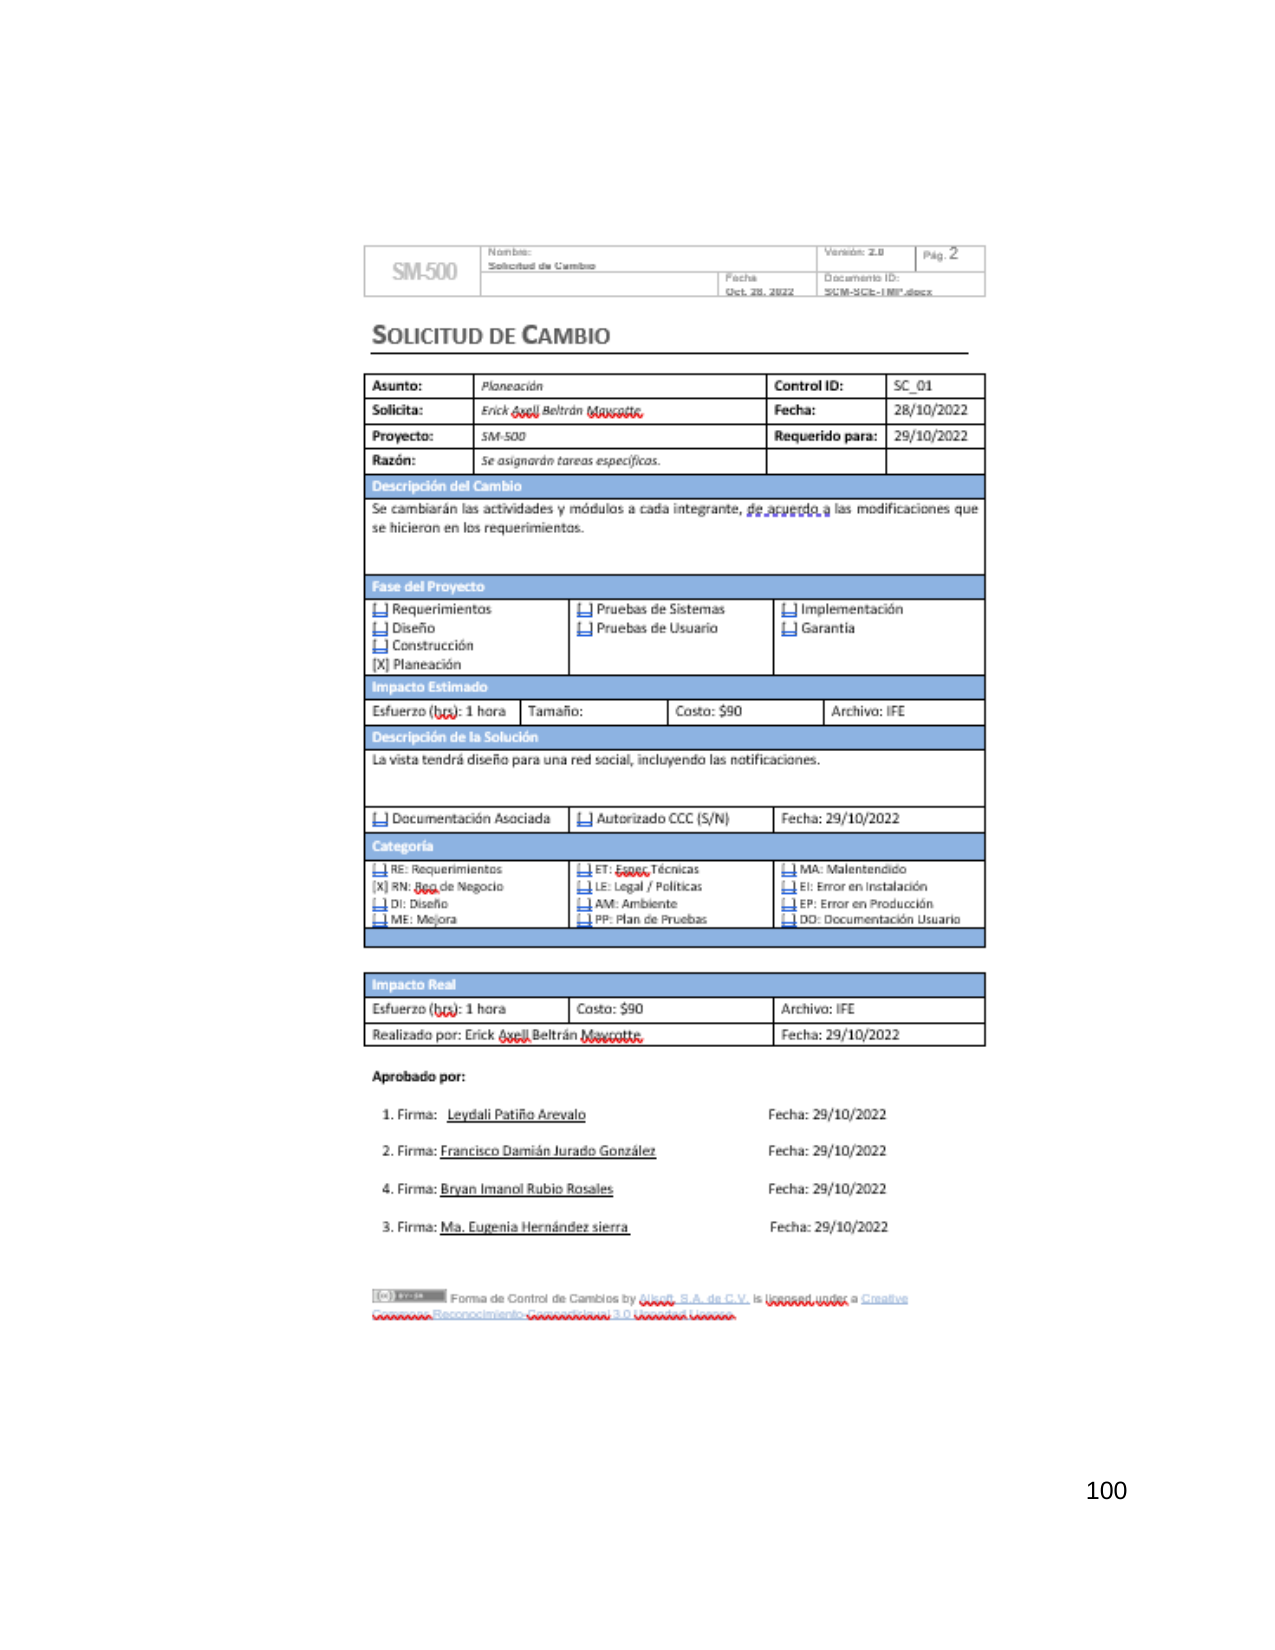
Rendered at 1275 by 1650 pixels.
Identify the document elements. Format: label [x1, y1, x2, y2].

picture [347, 236, 993, 1343]
